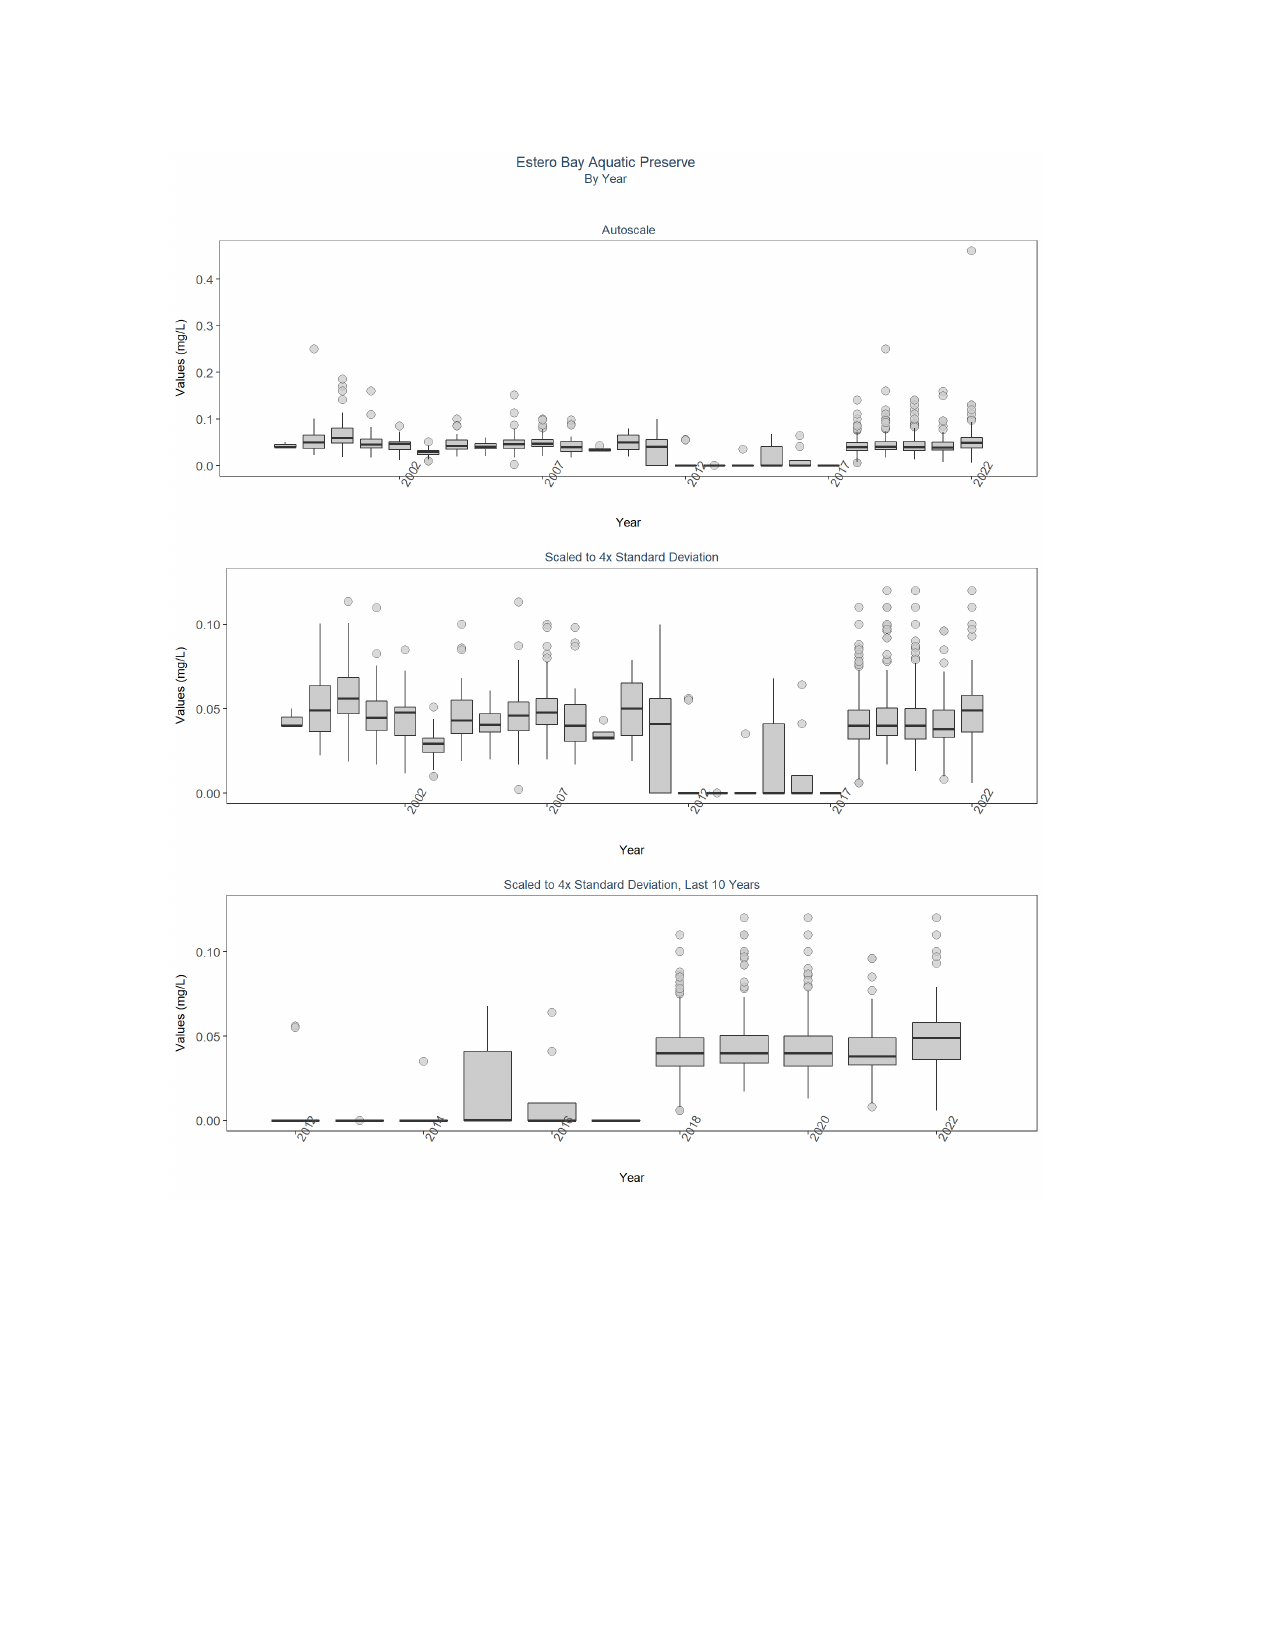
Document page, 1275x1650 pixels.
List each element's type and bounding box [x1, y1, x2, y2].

picture [168, 150, 1044, 1200]
